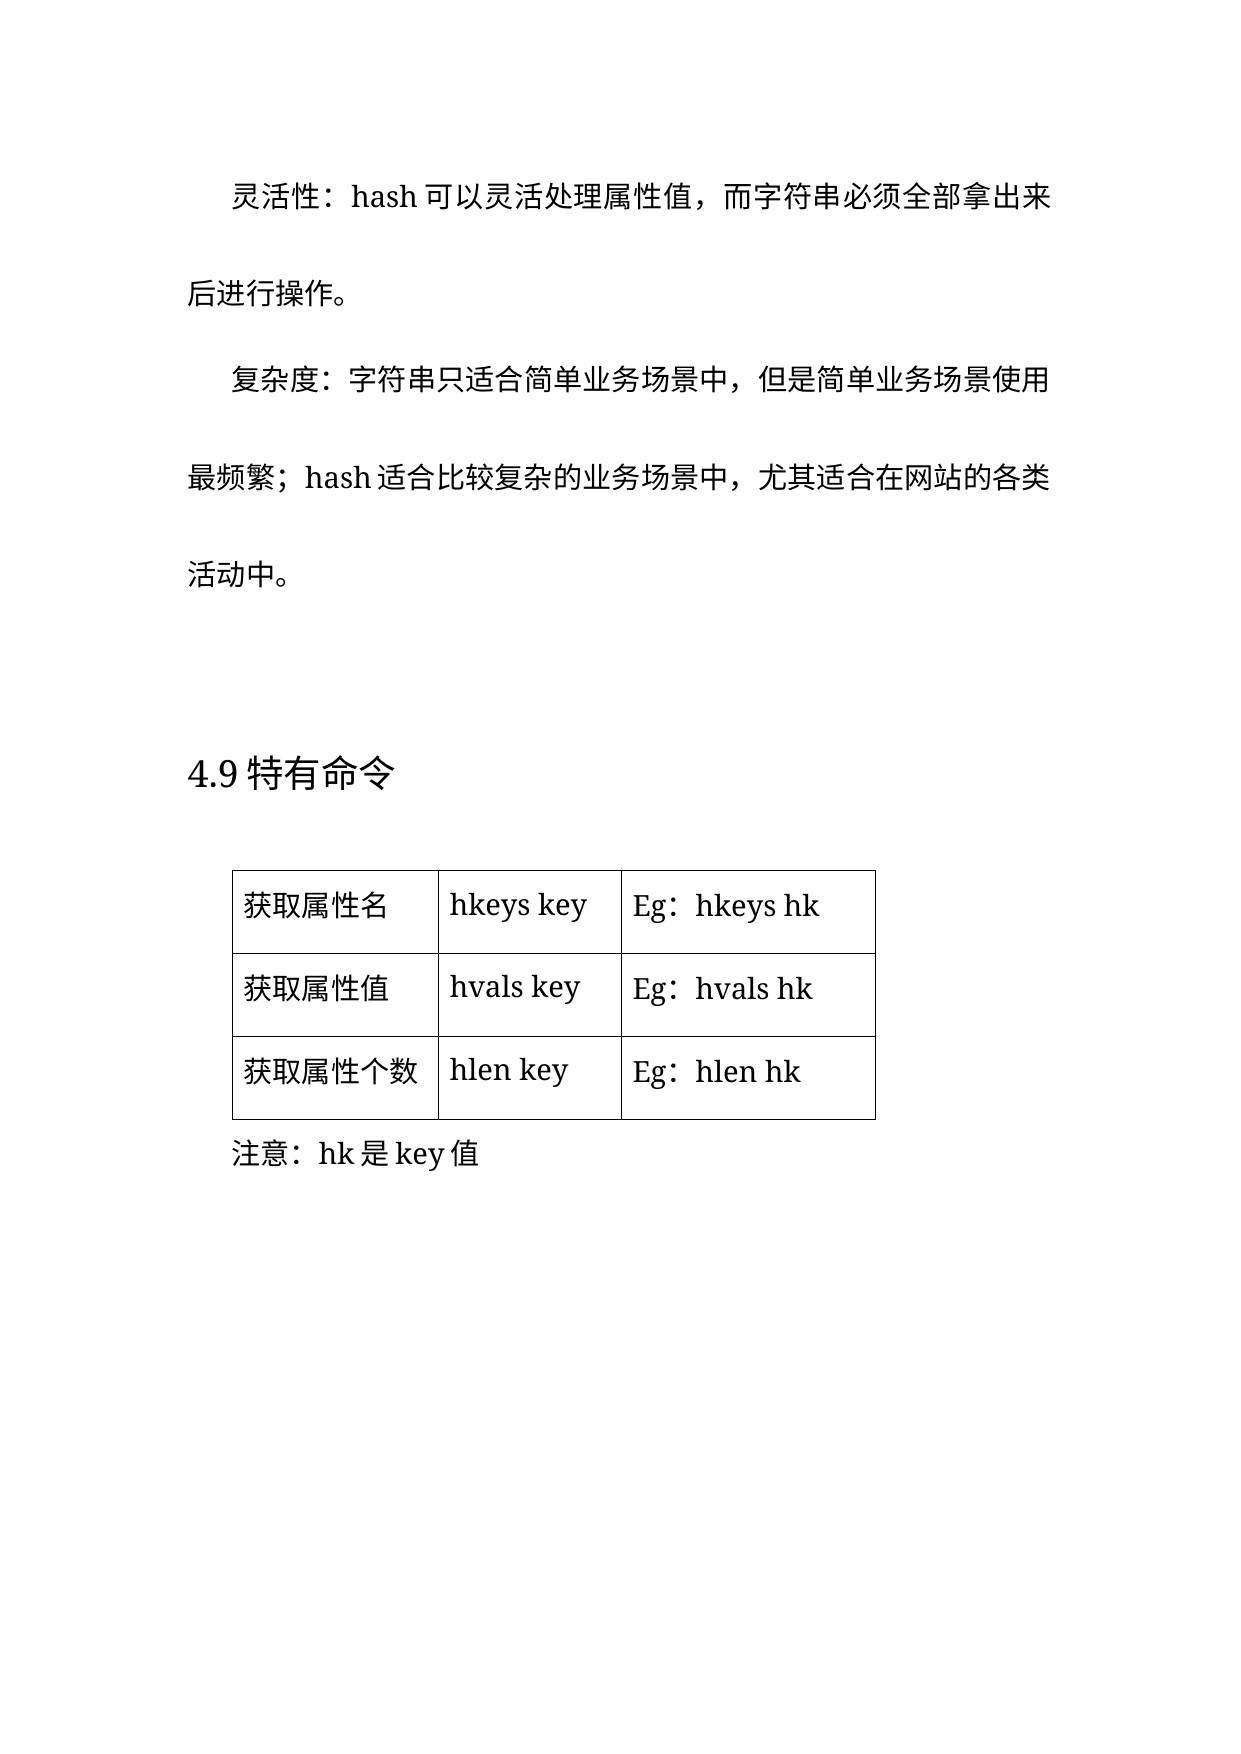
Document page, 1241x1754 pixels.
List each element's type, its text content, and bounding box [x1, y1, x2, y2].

subtitle 4.9特有命令 [187, 739, 1053, 804]
table_cell Eg：hlen hk [622, 1037, 875, 1118]
table_header Eg：hkeys hk [622, 871, 875, 953]
list 复杂度：字符串只适合简单业务场景中，但是简单业务场景使用最频繁；hash适合比较复杂的业务场景中，尤其适合在网站的各类活动中。 [187, 346, 1053, 606]
table_cell hlen key [439, 1037, 621, 1118]
list 灵活性：hash可以灵活处理属性值，而字符串必须全部拿出来后进行操作。 [187, 162, 1053, 324]
table_cell Eg：hvals hk [622, 954, 875, 1036]
table_cell 获取属性个数 [233, 1037, 438, 1118]
table_header 获取属性名 [233, 871, 438, 953]
list 注意：hk是key值 [187, 1119, 1053, 1184]
table_cell hvals key [439, 954, 621, 1036]
table_cell 获取属性值 [233, 954, 438, 1036]
table_header hkeys key [439, 871, 621, 953]
